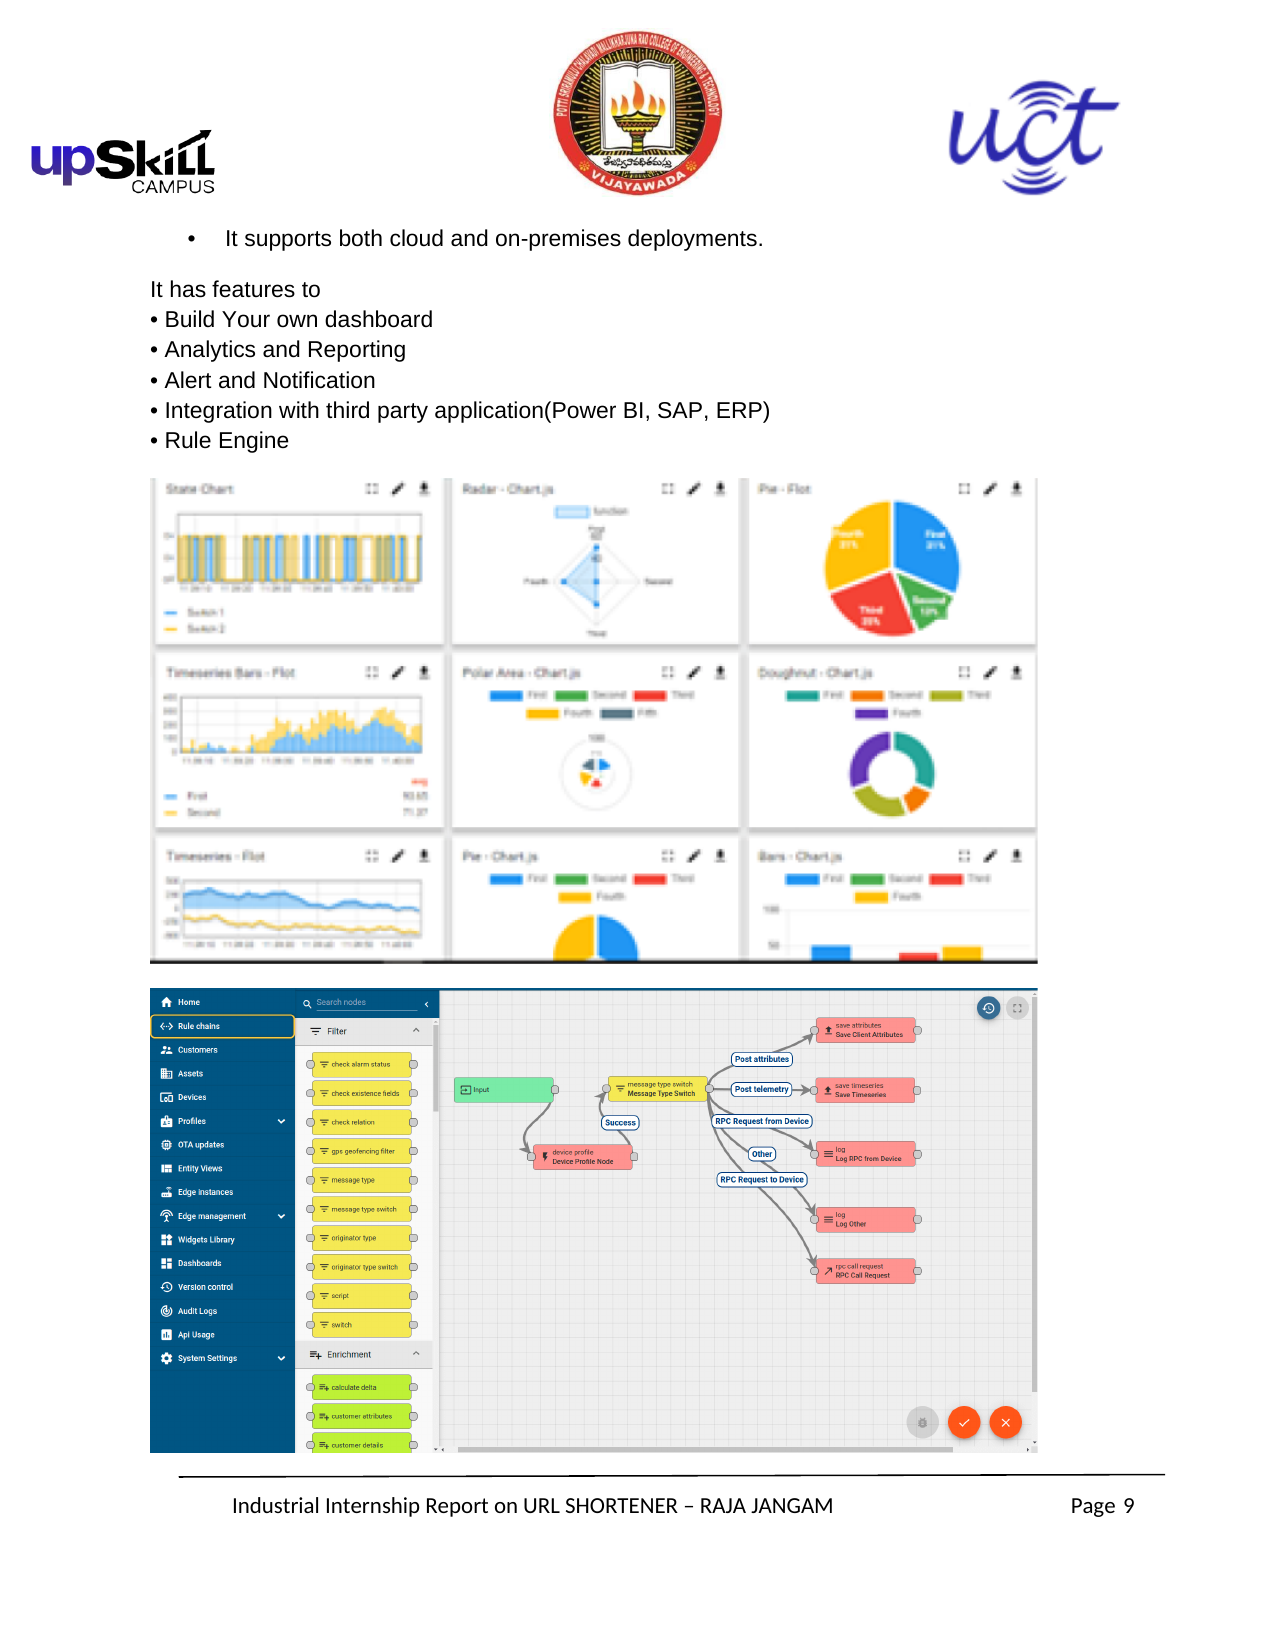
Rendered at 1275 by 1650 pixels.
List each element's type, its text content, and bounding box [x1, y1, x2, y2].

text It has features to • Build Your own dashboard • Analytics and Reporting • Alert and Notification • Integration with third party application(Power BI, SAP, ERP) • Rule Engine [150, 276, 1134, 453]
picture [549, 28, 726, 197]
picture [946, 71, 1125, 197]
picture [155, 1019, 290, 1034]
picture [150, 988, 1038, 1453]
picture [150, 992, 294, 1012]
picture [0, 117, 246, 197]
list It supports both cloud and on-premises deployments. [187, 225, 1134, 251]
picture [150, 478, 1038, 964]
